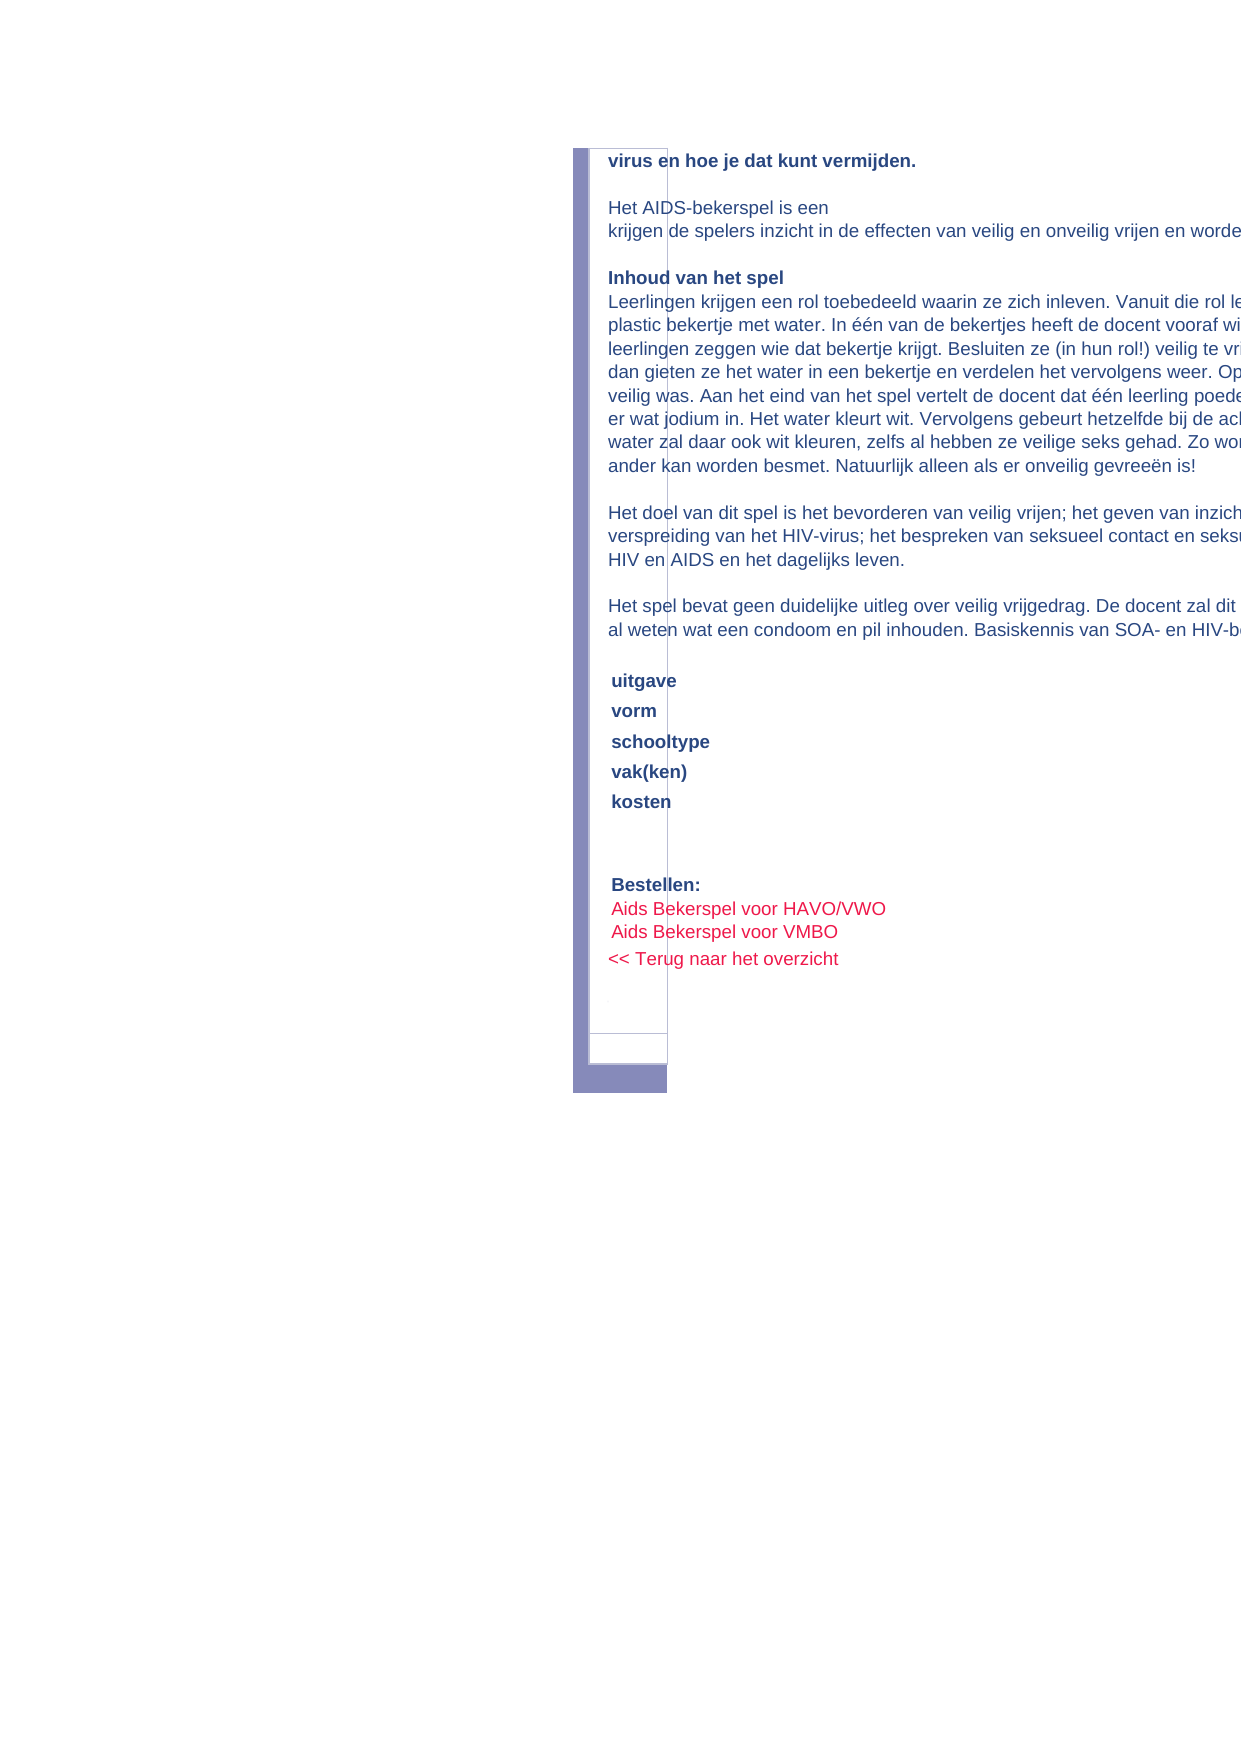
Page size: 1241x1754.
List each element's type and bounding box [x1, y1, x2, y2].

table_header [573, 148, 667, 1093]
picture [580, 1064, 590, 1074]
